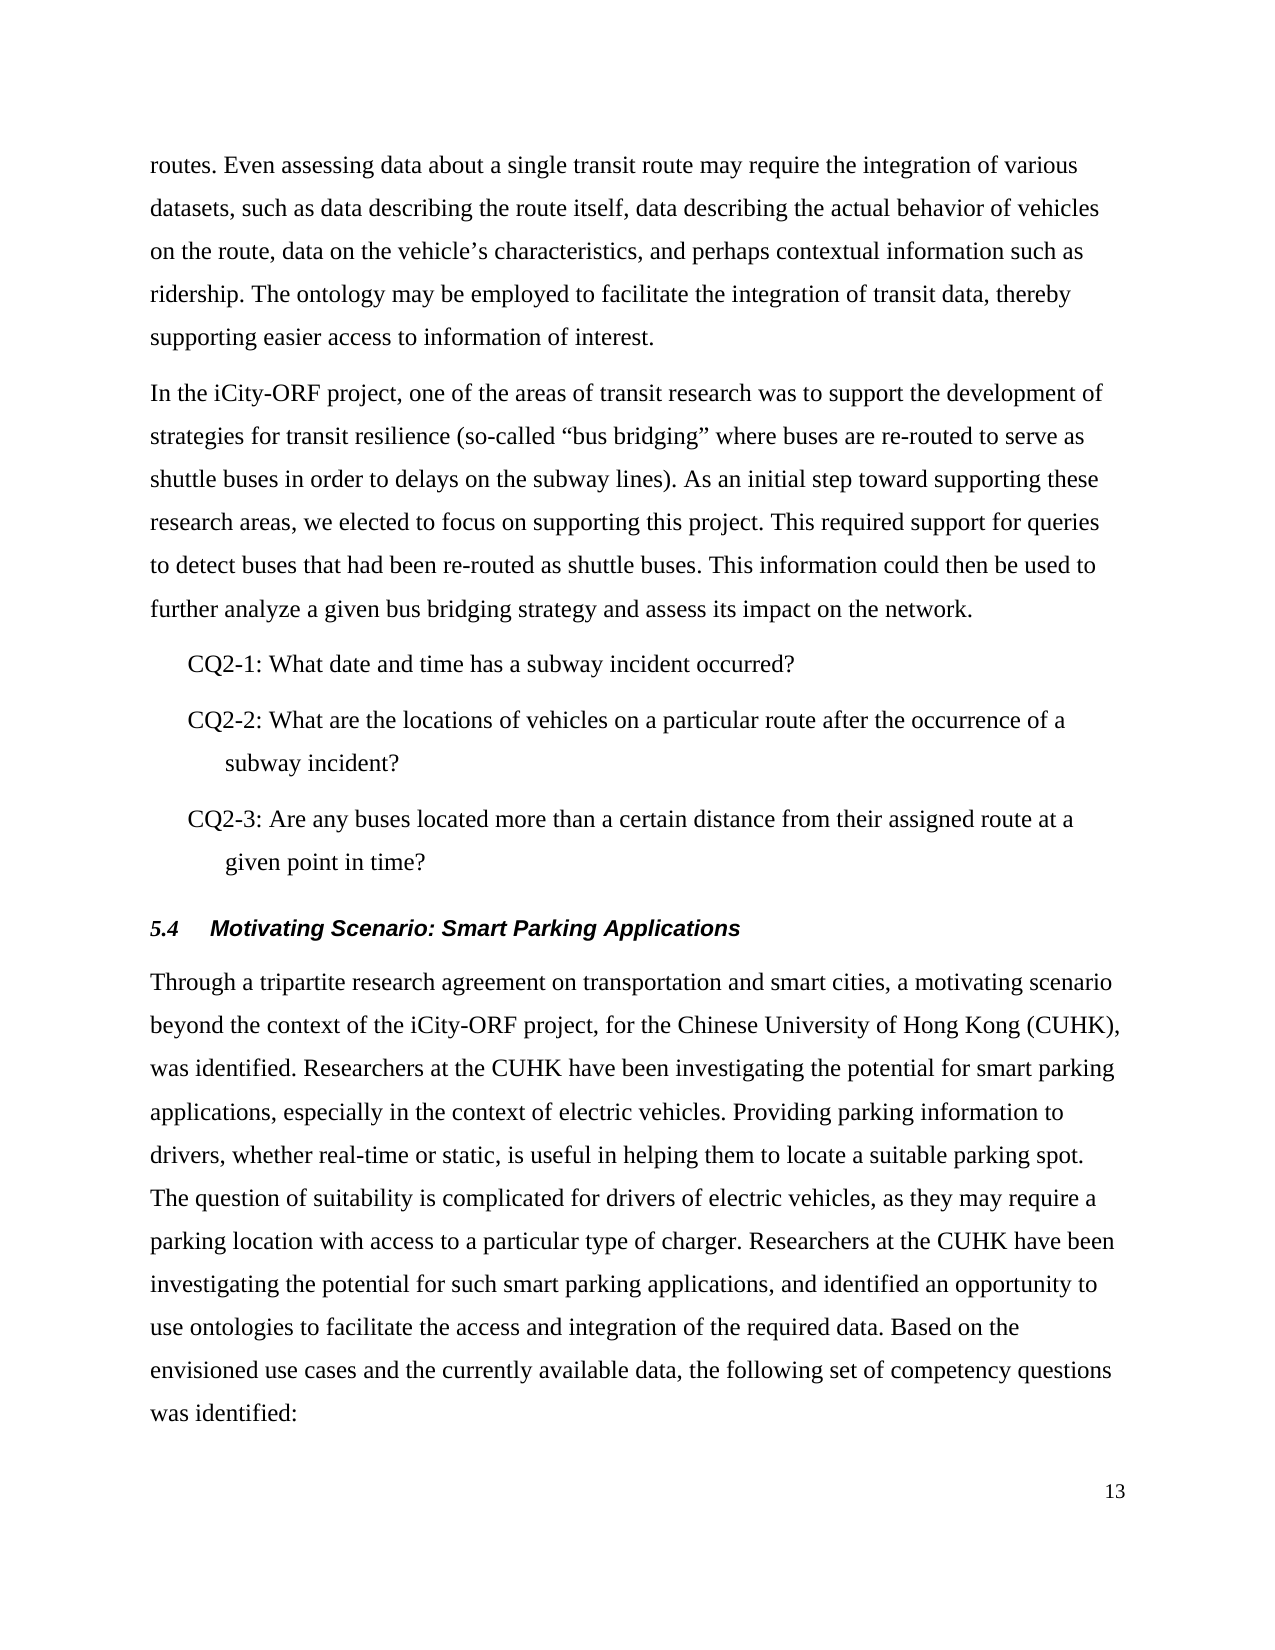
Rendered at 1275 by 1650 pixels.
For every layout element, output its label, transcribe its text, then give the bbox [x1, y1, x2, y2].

text Through a tripartite research agreement on transportation and smart cities, a motivating scenario beyond the context of the iCity-ORF project, for the Chinese University of Hong Kong (CUHK), was identified. Researchers at the CUHK have been investigating the potential for smart parking applications, especially in the context of electric vehicles. Providing parking information to drivers, whether real-time or static, is useful in helping them to locate a suitable parking spot. The question of suitability is complicated for drivers of electric vehicles, as they may require a parking location with access to a particular type of charger. Researchers at the CUHK have been investigating the potential for such smart parking applications, and identified an opportunity to use ontologies to facilitate the access and integration of the required data. Based on the envisioned use cases and the currently available data, the following set of competency questions was identified: [150, 967, 1125, 1427]
text CQ2-3: Are any buses located more than a certain distance from their assigned route at a given point in time? [187, 804, 1125, 876]
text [150, 150, 1125, 351]
subtitle Motivating Scenario: Smart Parking Applications [150, 915, 1125, 941]
text In the iCity-ORF project, one of the areas of transit research was to support the development of strategies for transit resilience (so-called “bus bridging” where buses are re-routed to serve as shuttle buses in order to delays on the subway lines). As an initial step toward supporting these research areas, we elected to focus on supporting this project. This required support for queries to detect buses that had been re-routed as shuttle buses. This information could then be used to further analyze a given bus bridging strategy and assess its impact on the network. [150, 378, 1125, 622]
text CQ2-1: What date and time has a subway incident occurred? [187, 649, 1125, 678]
text CQ2-2: What are the locations of vehicles on a particular route after the occurrence of a subway incident? [187, 705, 1125, 777]
